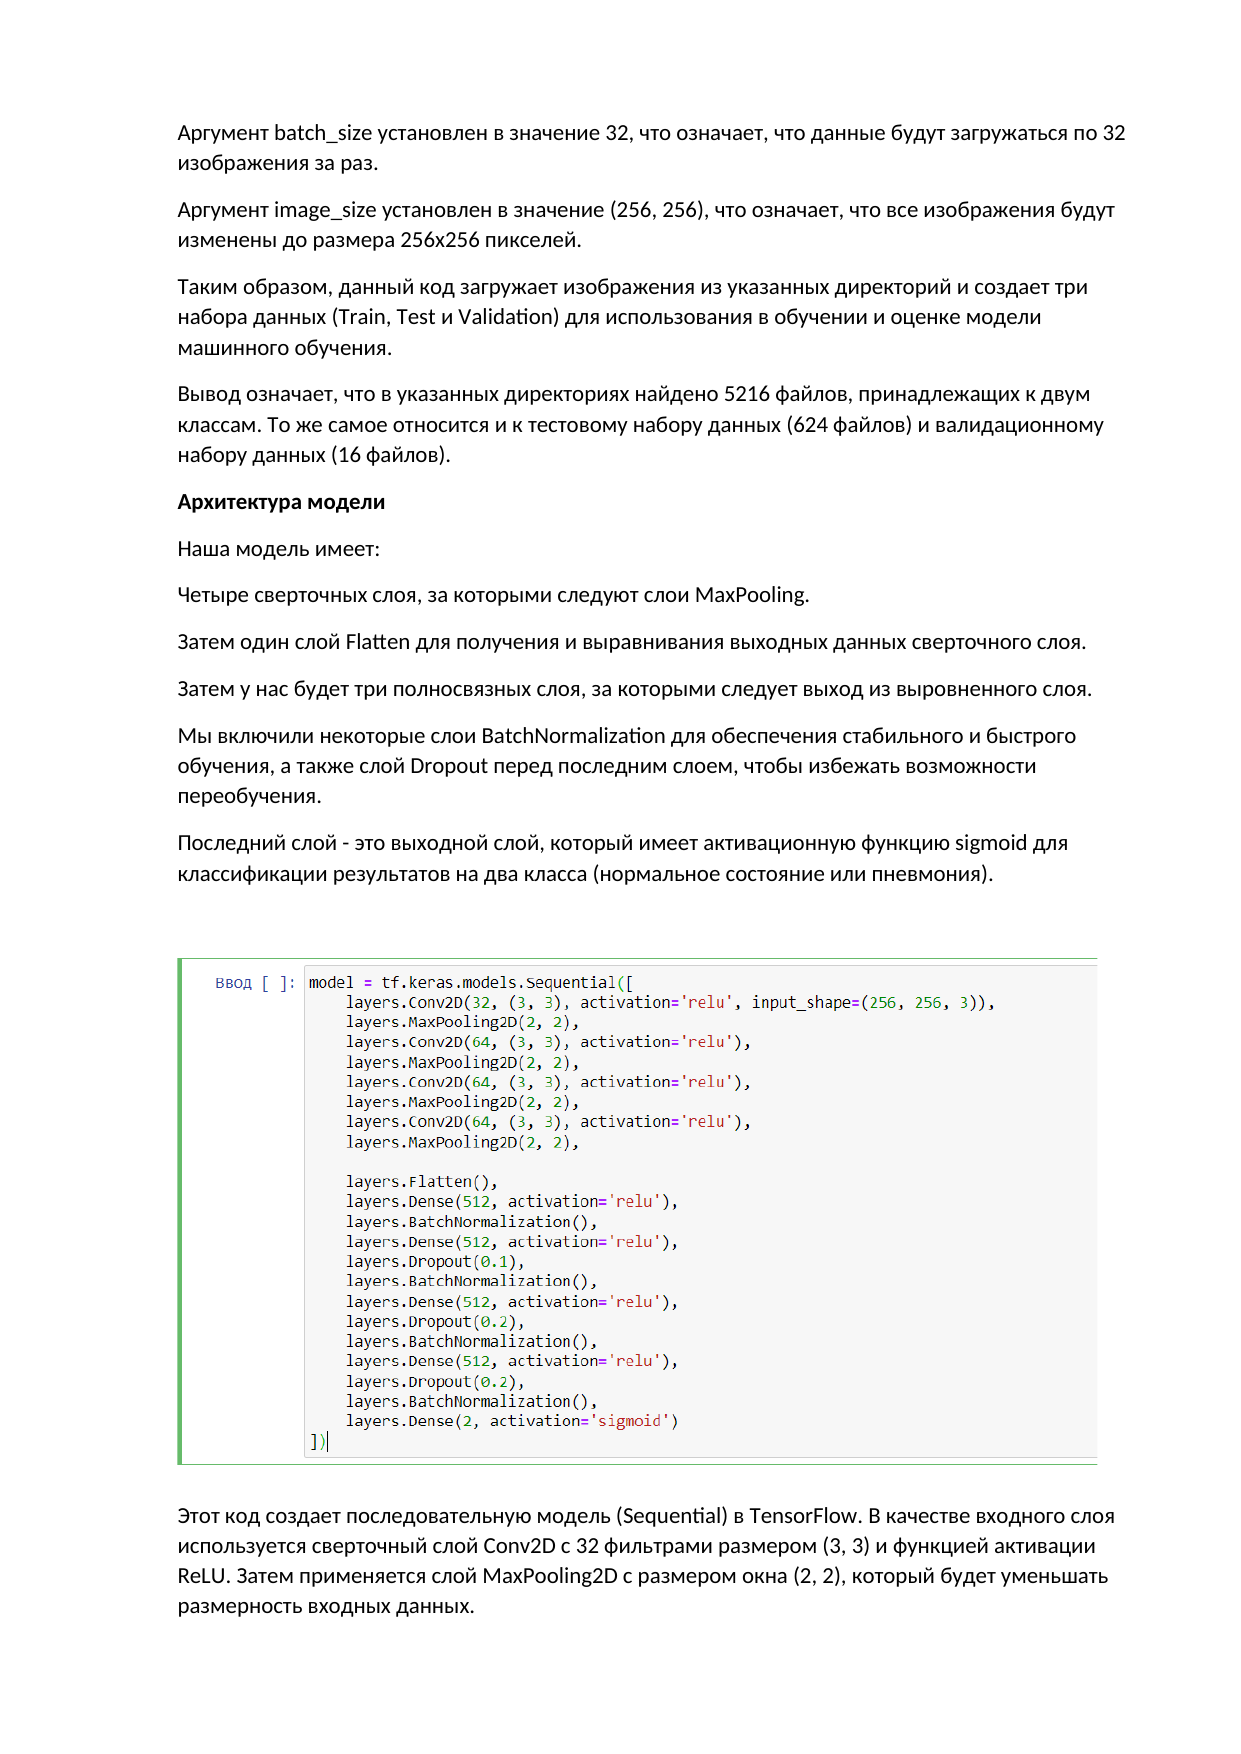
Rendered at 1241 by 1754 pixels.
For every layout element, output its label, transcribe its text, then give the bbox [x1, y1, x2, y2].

text Последний слой - это выходной слой, который имеет активационную функцию sigmoid для классификации результатов на два класса (нормальное состояние или пневмония). [177, 828, 1152, 887]
text Мы включили некоторые слои BatchNormalization для обеспечения стабильного и быстрого обучения, а также слой Dropout перед последним слоем, чтобы избежать возможности переобучения. [177, 721, 1152, 810]
text Этот код создает последовательную модель (Sequential) в TensorFlow. В качестве входного слоя используется сверточный слой Conv2D с 32 фильтрами размером (3, 3) и функцией активации ReLU. Затем применяется слой MaxPooling2D с размером окна (2, 2), который будет уменьшать размерность входных данных. [177, 1501, 1152, 1619]
picture [177, 952, 1098, 1482]
text Затем один слой Flatten для получения и выравнивания выходных данных сверточного слоя. [177, 627, 1152, 656]
text Четыре сверточных слоя, за которыми следуют слои MaxPooling. [177, 581, 1152, 609]
text Таким образом, данный код загружает изображения из указанных директорий и создает три набора данных (Train, Test и Validation) для использования в обучении и оценке модели машинного обучения. [177, 272, 1152, 361]
text Затем у нас будет три полносвязных слоя, за которыми следует выход из выровненного слоя. [177, 674, 1152, 702]
text Аргумент batch_size установлен в значение 32, что означает, что данные будут загружаться по 32 изображения за раз. [177, 118, 1152, 176]
text Аргумент image_size установлен в значение (256, 256), что означает, что все изображения будут изменены до размера 256x256 пикселей. [177, 195, 1152, 253]
text Вывод означает, что в указанных директориях найдено 5216 файлов, принадлежащих к двум классам. То же самое относится и к тестовому набору данных (624 файлов) и валидационному набору данных (16 файлов). [177, 379, 1152, 468]
text Архитектура модели [177, 487, 1152, 515]
text Наша модель имеет: [177, 534, 1152, 562]
